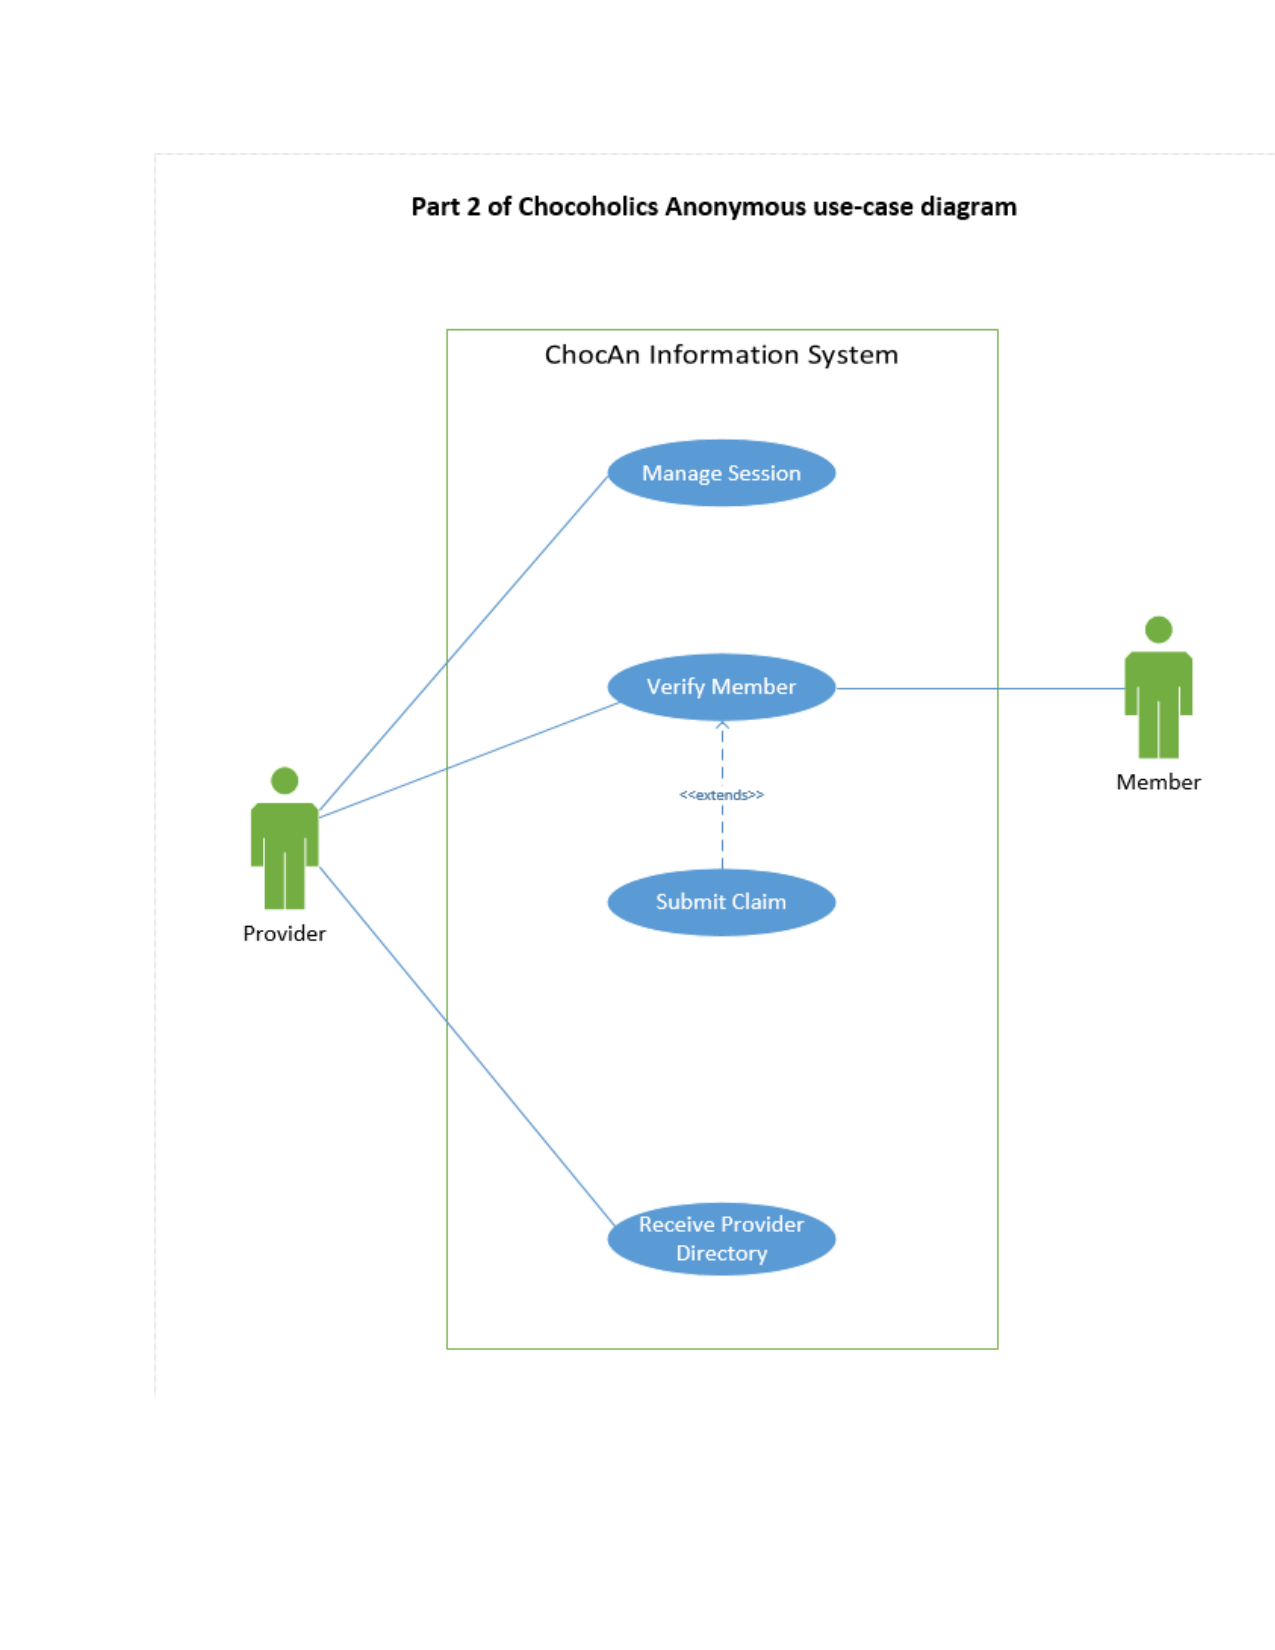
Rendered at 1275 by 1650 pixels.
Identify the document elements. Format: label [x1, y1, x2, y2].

picture [150, 150, 1275, 1397]
